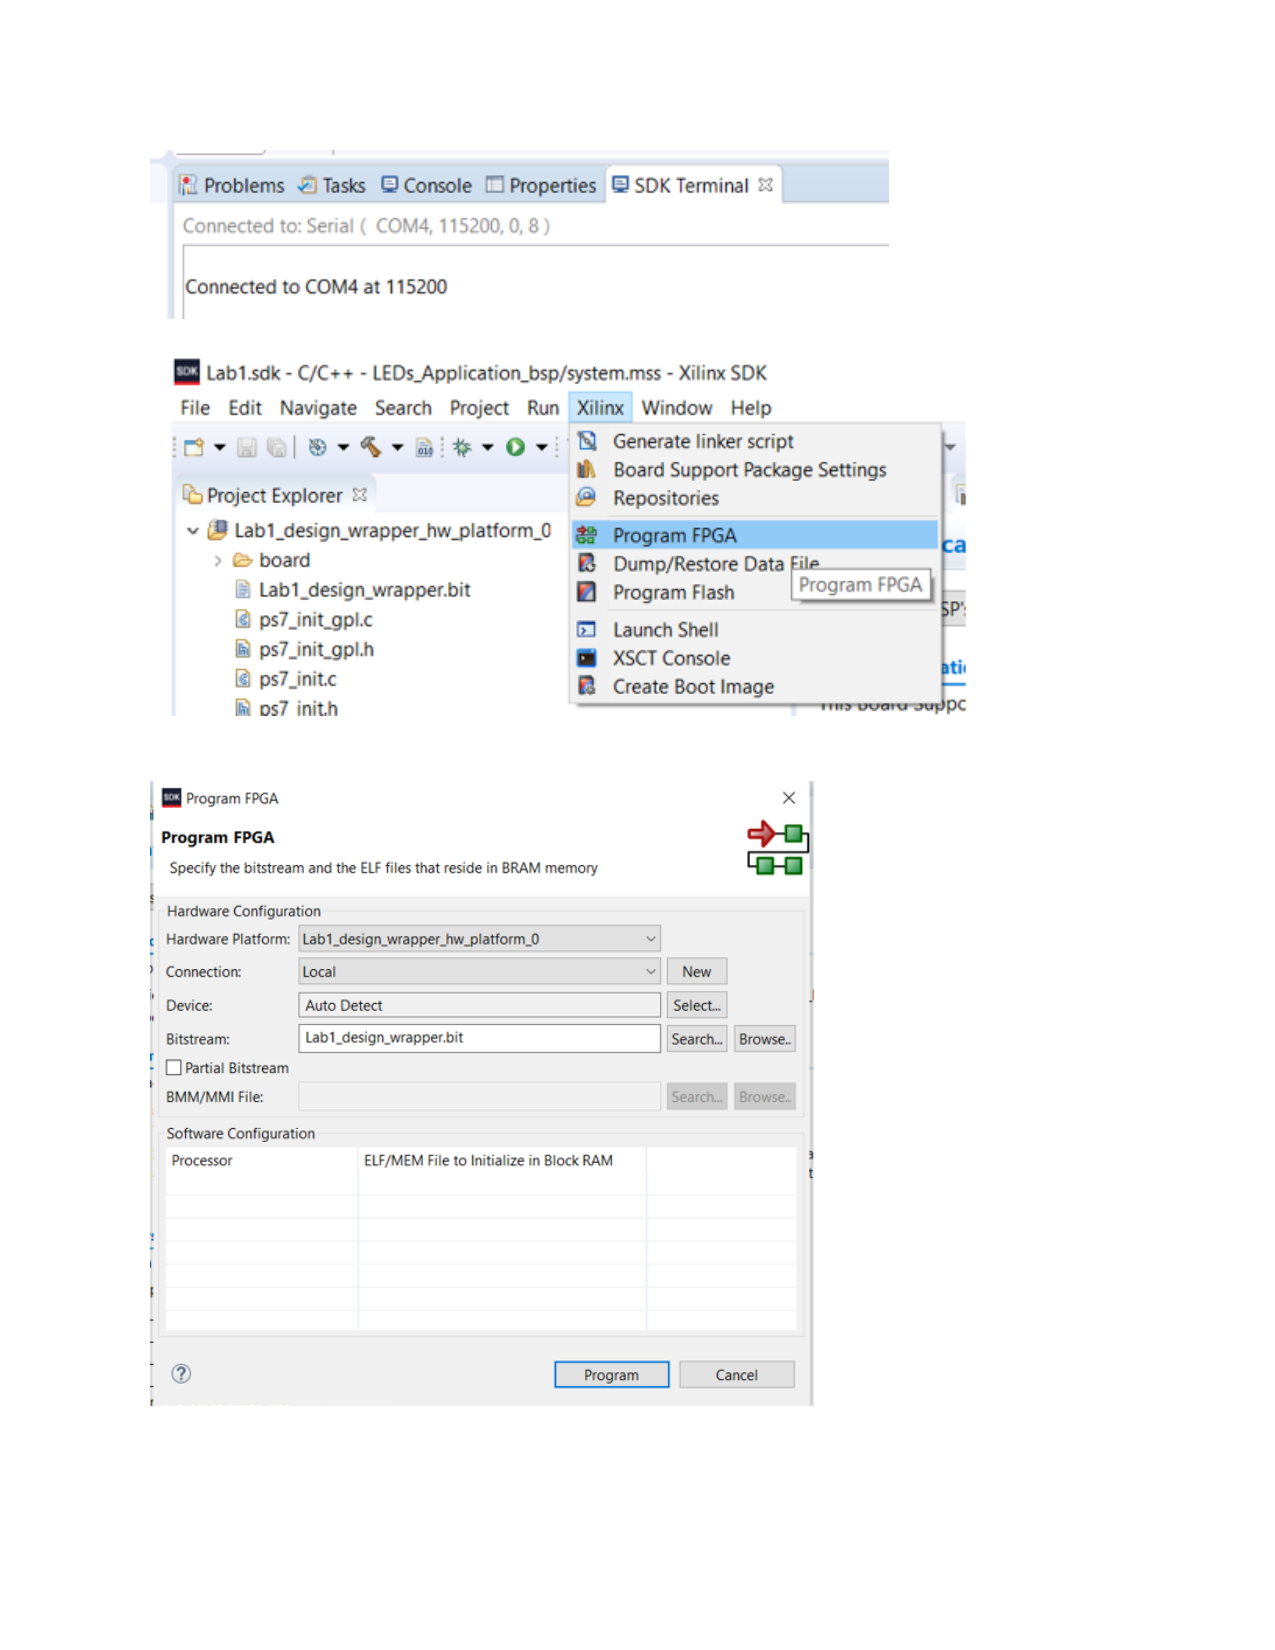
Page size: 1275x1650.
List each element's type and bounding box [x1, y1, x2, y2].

picture [150, 150, 889, 319]
picture [150, 337, 966, 716]
picture [150, 781, 814, 1406]
